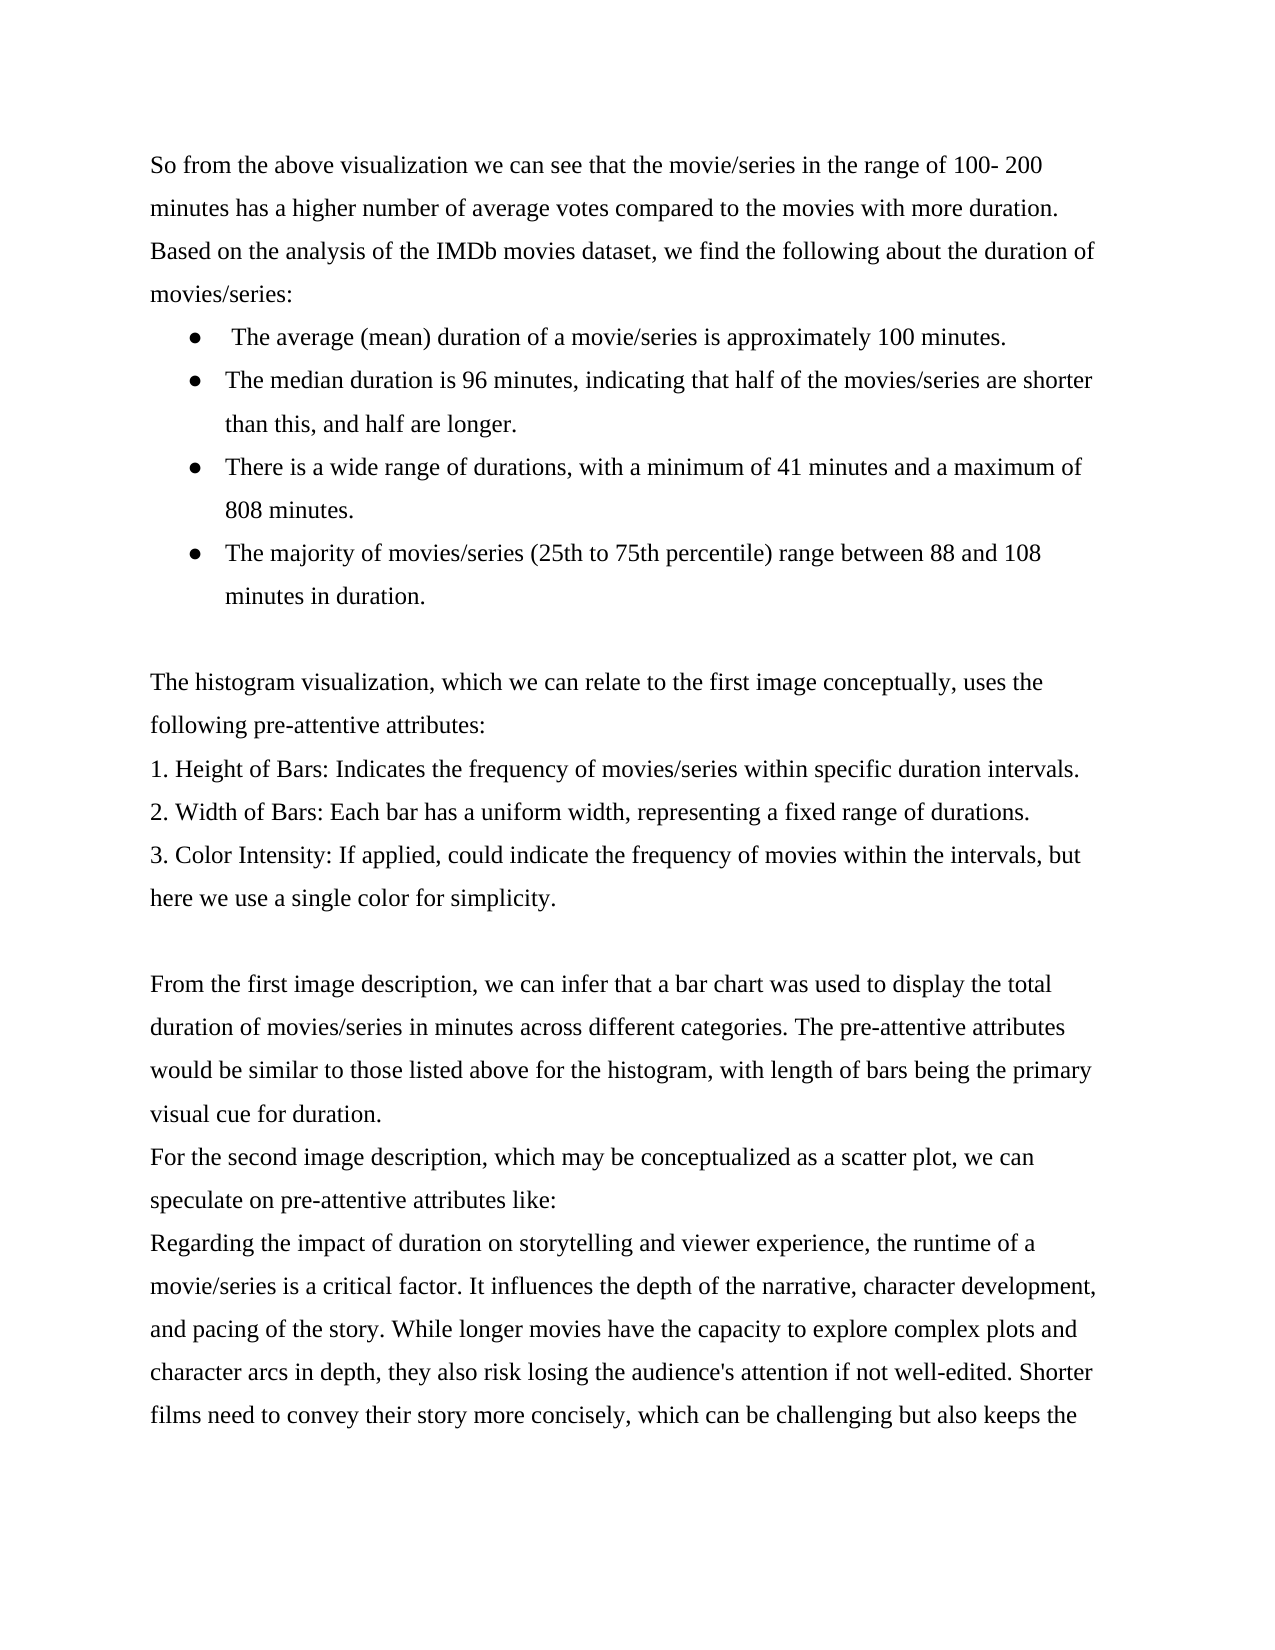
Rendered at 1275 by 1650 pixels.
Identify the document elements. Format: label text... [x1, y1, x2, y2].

list There is a wide range of durations, with a minimum of 41 minutes and a maximum of 808 minutes. [187, 452, 1125, 524]
text 1. Height of Bars: Indicates the frequency of movies/series within specific duration intervals. [150, 754, 1125, 782]
list The median duration is 96 minutes, indicating that half of the movies/series are shorter than this, and half are longer. [187, 366, 1125, 437]
text So from the above visualization we can see that the movie/series in the range of 100- 200 minutes has a higher number of average votes compared to the movies with more duration. [150, 150, 1125, 222]
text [150, 1228, 1125, 1429]
text For the second image description, which may be conceptualized as a scatter plot, we can speculate on pre-attentive attributes like: [150, 1142, 1125, 1214]
list The average (mean) duration of a movie/series is approximately 100 minutes. [187, 322, 1125, 351]
text 2. Width of Bars: Each bar has a uniform width, representing a fixed range of durations. [150, 797, 1125, 826]
text Based on the analysis of the IMDb movies dataset, we find the following about the duration of movies/series: [150, 236, 1125, 308]
text 3. Color Intensity: If applied, could indicate the frequency of movies within the intervals, but here we use a single color for simplicity. [150, 840, 1125, 912]
text From the first image description, we can infer that a bar chart was used to display the total duration of movies/series in minutes across different categories. The pre-attentive attributes would be similar to those listed above for the histogram, with length of bars being the primary visual cue for duration. [150, 969, 1125, 1127]
list The majority of movies/series (25th to 75th percentile) range between 88 and 108 minutes in duration. [187, 538, 1125, 610]
text The histogram visualization, which we can relate to the first image conceptually, uses the following pre-attentive attributes: [150, 667, 1125, 739]
